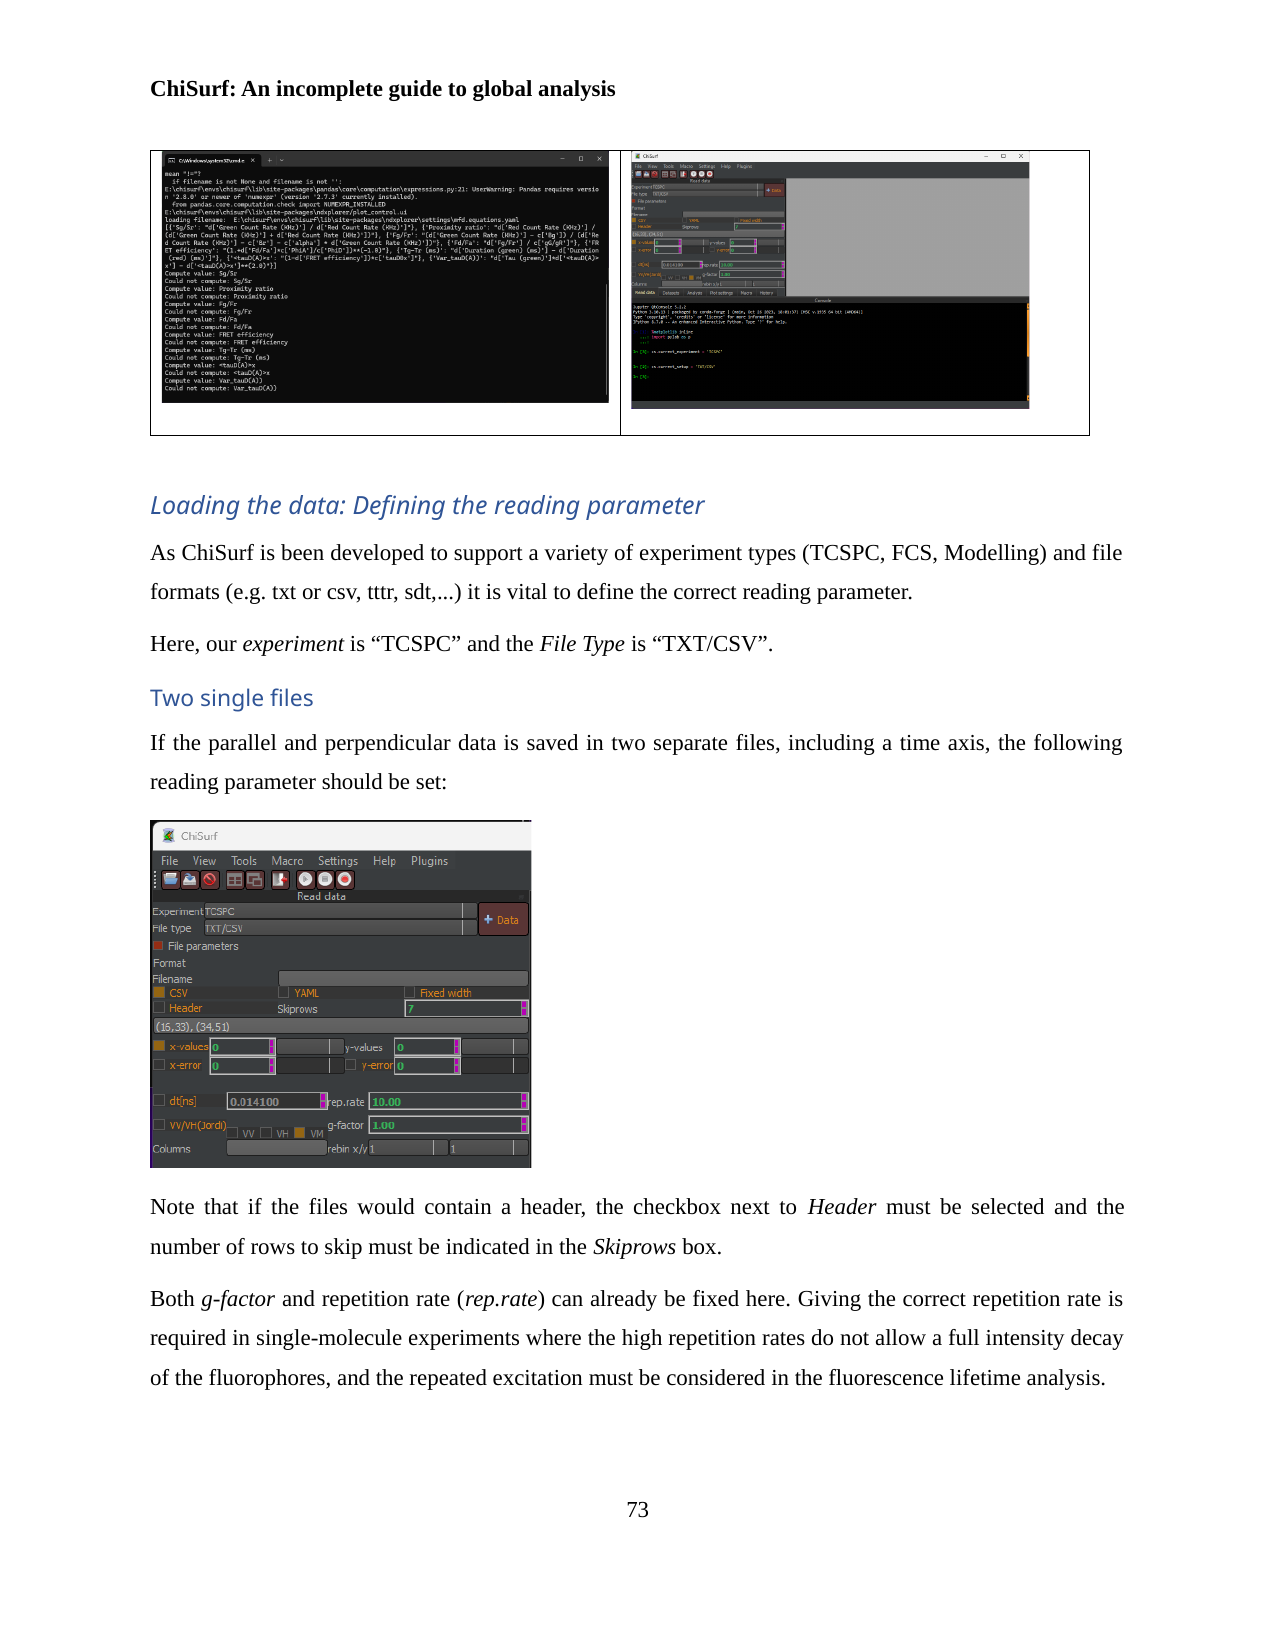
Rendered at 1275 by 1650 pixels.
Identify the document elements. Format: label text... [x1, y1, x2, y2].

picture [150, 820, 532, 1168]
text If the parallel and perpendicular data is saved in two separate files, including a time axis, the following reading parameter should be set: [150, 729, 1125, 795]
picture [161, 151, 609, 403]
table_cell [621, 151, 1089, 434]
text Both g-factor and repetition rate (rep.rate) can already be fixed here. Giving the correct repetition rate is required in single-molecule experiments where the high repetition rates do not allow a full intensity decay of the fluorophores, and the repeated excitation must be considered in the fluorescence lifetime analysis. [150, 1285, 1125, 1390]
picture [631, 151, 1030, 409]
text Here, our experiment is “TCSPC” and the File Type is “TXT/CSV”. [150, 630, 1125, 656]
subtitle Two single files [150, 682, 1125, 713]
text As ChiSurf is been developed to support a variety of experiment types (TCSPC, FCS, Modelling) and file formats (e.g. txt or csv, tttr, sdt,...) it is vital to define the correct reading parameter. [150, 538, 1125, 604]
table_cell [151, 151, 620, 434]
subtitle Loading the data: Defining the reading parameter [150, 487, 1125, 522]
text Note that if the files would contain a header, the checkbox next to Header must be selected and the number of rows to skip must be indicated in the Skiprows box. [150, 1193, 1125, 1259]
